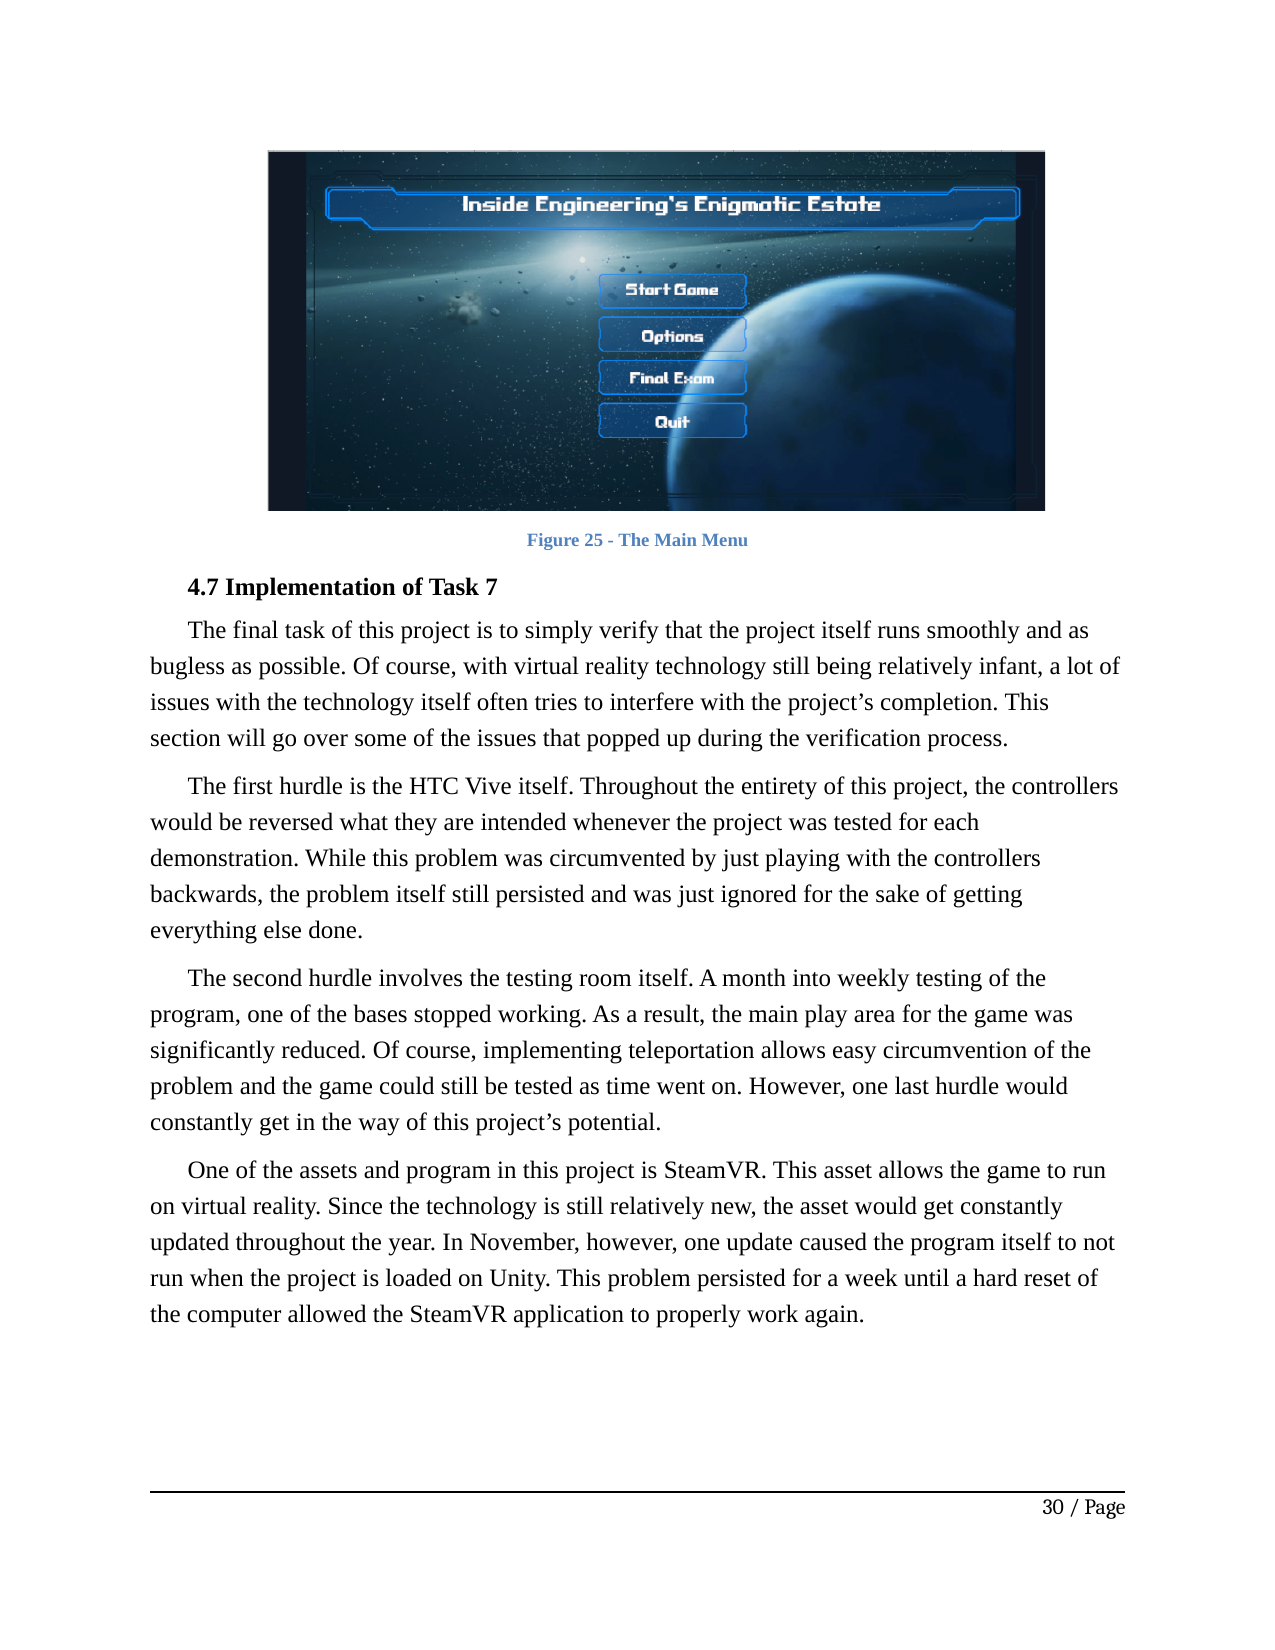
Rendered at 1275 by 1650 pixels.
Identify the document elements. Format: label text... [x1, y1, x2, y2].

text The first hurdle is the HTC Vive itself. Throughout the entirety of this project, the controllers would be reversed what they are intended whenever the project was tested for each demonstration. While this problem was circumvented by just playing with the controllers backwards, the problem itself still persisted and was just ignored for the sake of getting everything else done. [150, 771, 1125, 943]
text One of the assets and program in this project is SteamVR. This asset allows the game to run on virtual reality. Since the technology is still relatively new, the asset would get constantly updated throughout the year. In November, however, one update caused the program itself to not run when the project is loaded on Unity. This problem persisted for a week until a hard reset of the computer allowed the SteamVR application to properly work again. [150, 1155, 1125, 1328]
subtitle Implementation of Task 7 [187, 572, 1125, 600]
text The second hurdle involves the testing room itself. A month into weekly testing of the program, one of the bases stopped working. As a result, the main play area for the game was significantly reduced. Of course, implementing teleportation allows easy circumvention of the problem and the game could still be tested as time went on. However, one last hurdle would constantly get in the way of this project’s potential. [150, 963, 1125, 1136]
text The final task of this project is to simply verify that the project itself runs smoothly and as bugless as possible. Of course, with virtual reality technology still being relatively infant, a lot of issues with the technology itself often tries to interfere with the project’s completion. This section will go over some of the issues that popped up during the verification process. [150, 615, 1125, 751]
